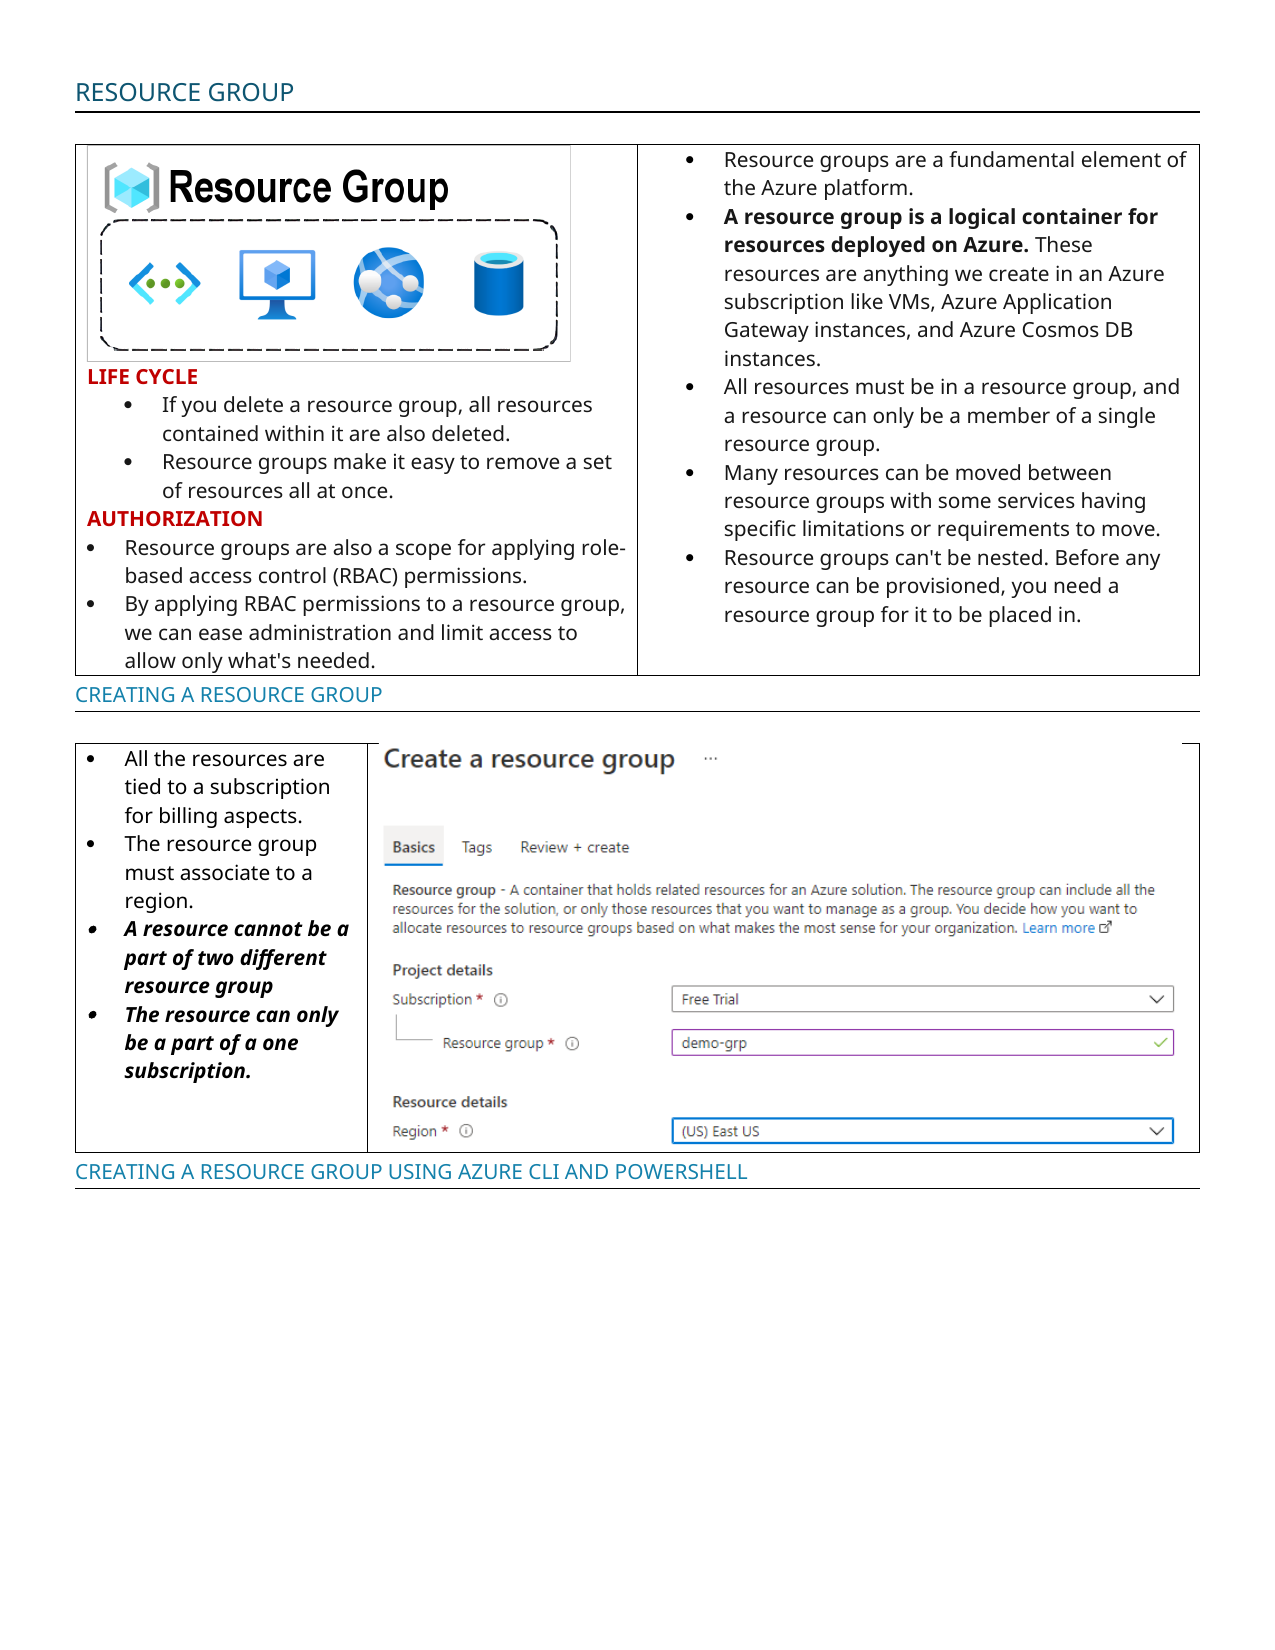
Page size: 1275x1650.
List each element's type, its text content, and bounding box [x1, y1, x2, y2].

picture [86, 145, 571, 362]
subtitle RESOURCE GROUP [75, 75, 1200, 111]
table_header LIFE CYCLE If you delete a resource group, all resources contained within it are also deleted. Resource groups make it easy to remove a set of resources all at once. AUTHORIZATION Resource groups are also a scope for applying role-based access control (RBAC) permissions. By applying RBAC permissions to a resource group, we can ease administration and limit access to allow only what's needed. [76, 145, 637, 675]
subtitle CREATING A RESOURCE GROUP USING AZURE CLI AND POWERSHELL [75, 1157, 1200, 1188]
table_header All the resources are tied to a subscription for billing aspects. The resource group must associate to a region. A resource cannot be a part of two different resource group The resource can only be a part of a one subscription. [76, 744, 367, 1152]
table_header Resource groups are a fundamental element of the Azure platform. A resource group is a logical container for resources deployed on Azure. These resources are anything we create in an Azure subscription like VMs, Azure Application Gateway instances, and Azure Cosmos DB instances. All resources must be in a resource group, and a resource can only be a member of a single resource group. Many resources can be moved between resource groups with some services having specific limitations or requirements to move. Resource groups can't be nested. Before any resource can be provisioned, you need a resource group for it to be placed in. [638, 145, 1199, 675]
table_header [368, 744, 378, 1152]
picture [378, 743, 1182, 1152]
subtitle CREATING A RESOURCE GROUP [75, 680, 1200, 711]
table_header [1182, 744, 1199, 1152]
